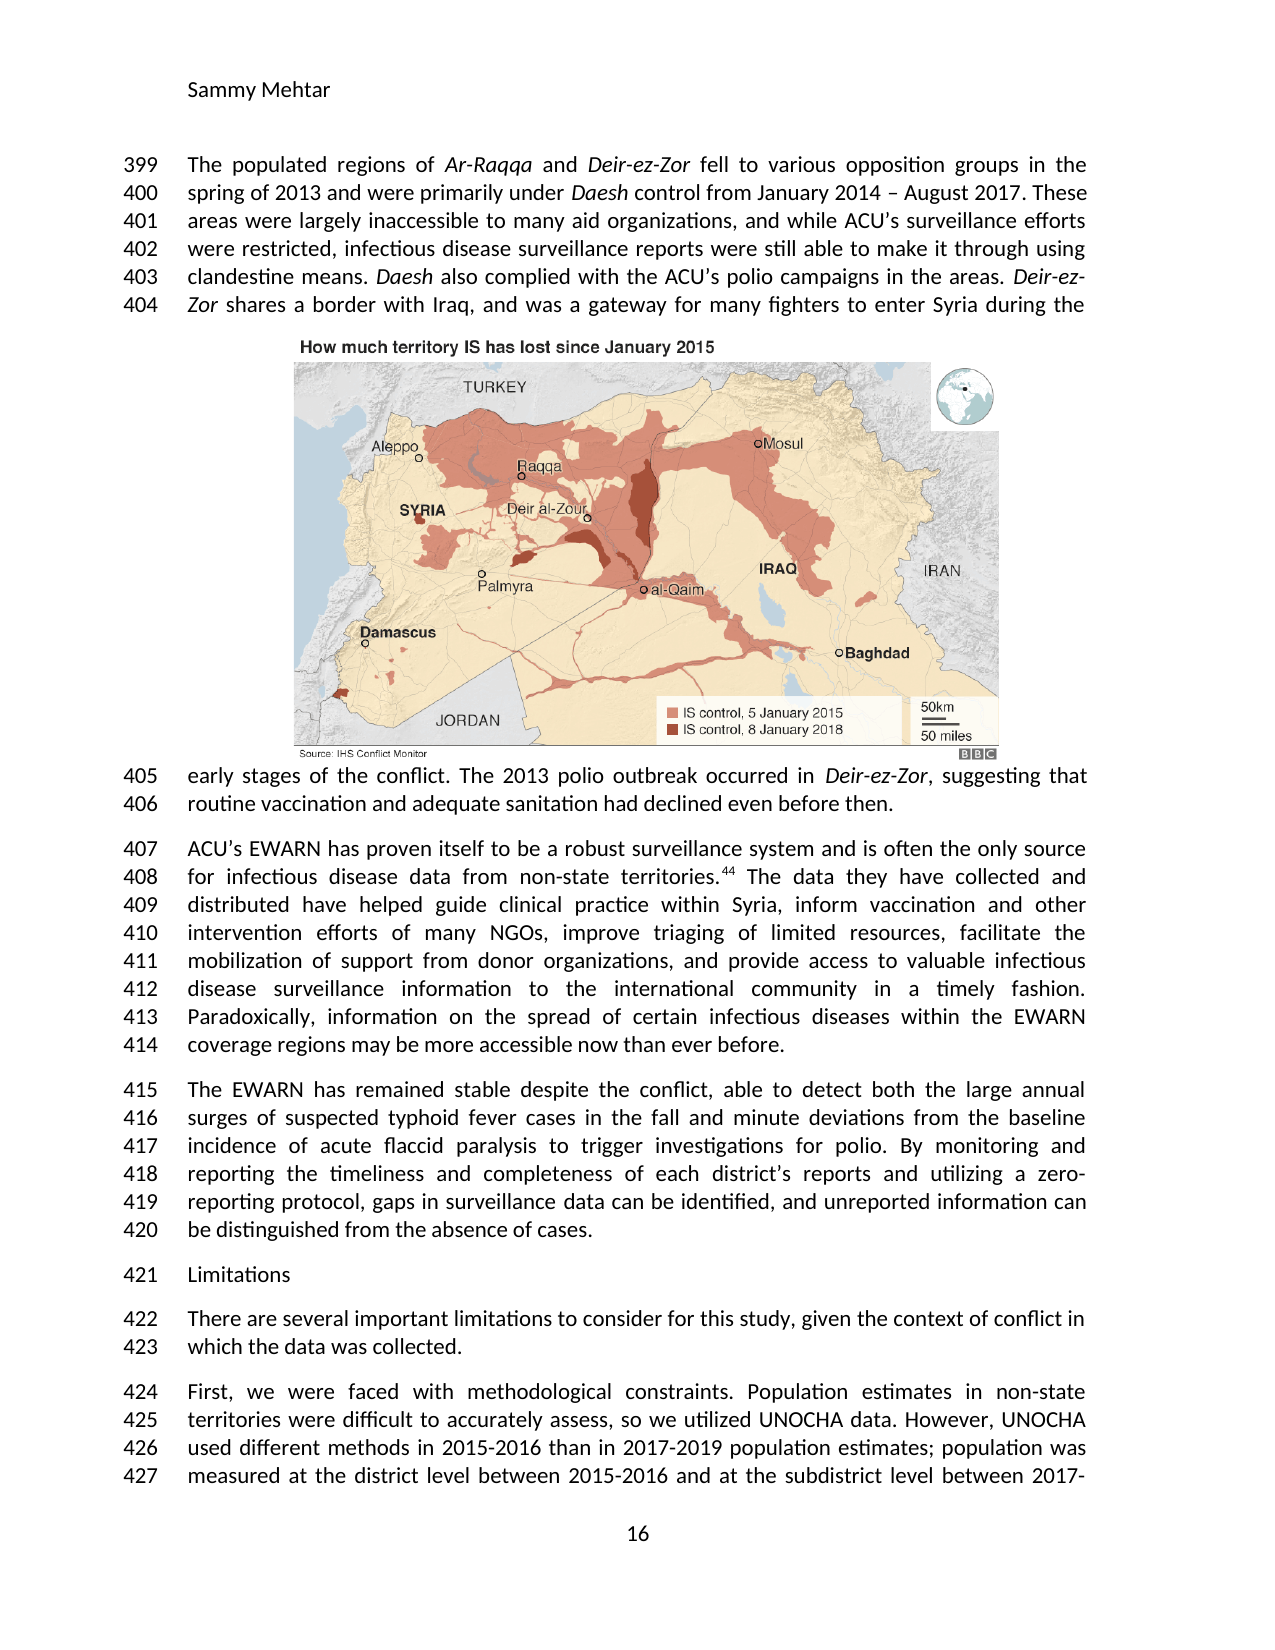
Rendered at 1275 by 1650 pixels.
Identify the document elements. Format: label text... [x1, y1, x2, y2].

text Limitations [187, 1260, 1087, 1288]
picture [293, 333, 999, 762]
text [187, 1377, 1087, 1489]
text There are several important limitations to consider for this study, given the context of conflict in which the data was collected. [187, 1304, 1087, 1361]
text ACU’s EWARN has proven itself to be a robust surveillance system and is often the only source for infectious disease data from non-state territories.44 The data they have collected and distributed have helped guide clinical practice within Syria, inform vaccination and other intervention efforts of many NGOs, improve triaging of limited resources, facilitate the mobilization of support from donor organizations, and provide access to valuable infectious disease surveillance information to the international community in a timely fashion. Paradoxically, information on the spread of certain infectious diseases within the EWARN coverage regions may be more accessible now than ever before. [187, 834, 1087, 1058]
text The EWARN has remained stable despite the conflict, able to detect both the large annual surges of suspected typhoid fever cases in the fall and minute deviations from the baseline incidence of acute flaccid paralysis to trigger investigations for polio. By monitoring and reporting the timeliness and completeness of each district’s reports and utilizing a zero-reporting protocol, gaps in surveillance data can be identified, and unreported information can be distinguished from the absence of cases. [187, 1075, 1087, 1243]
